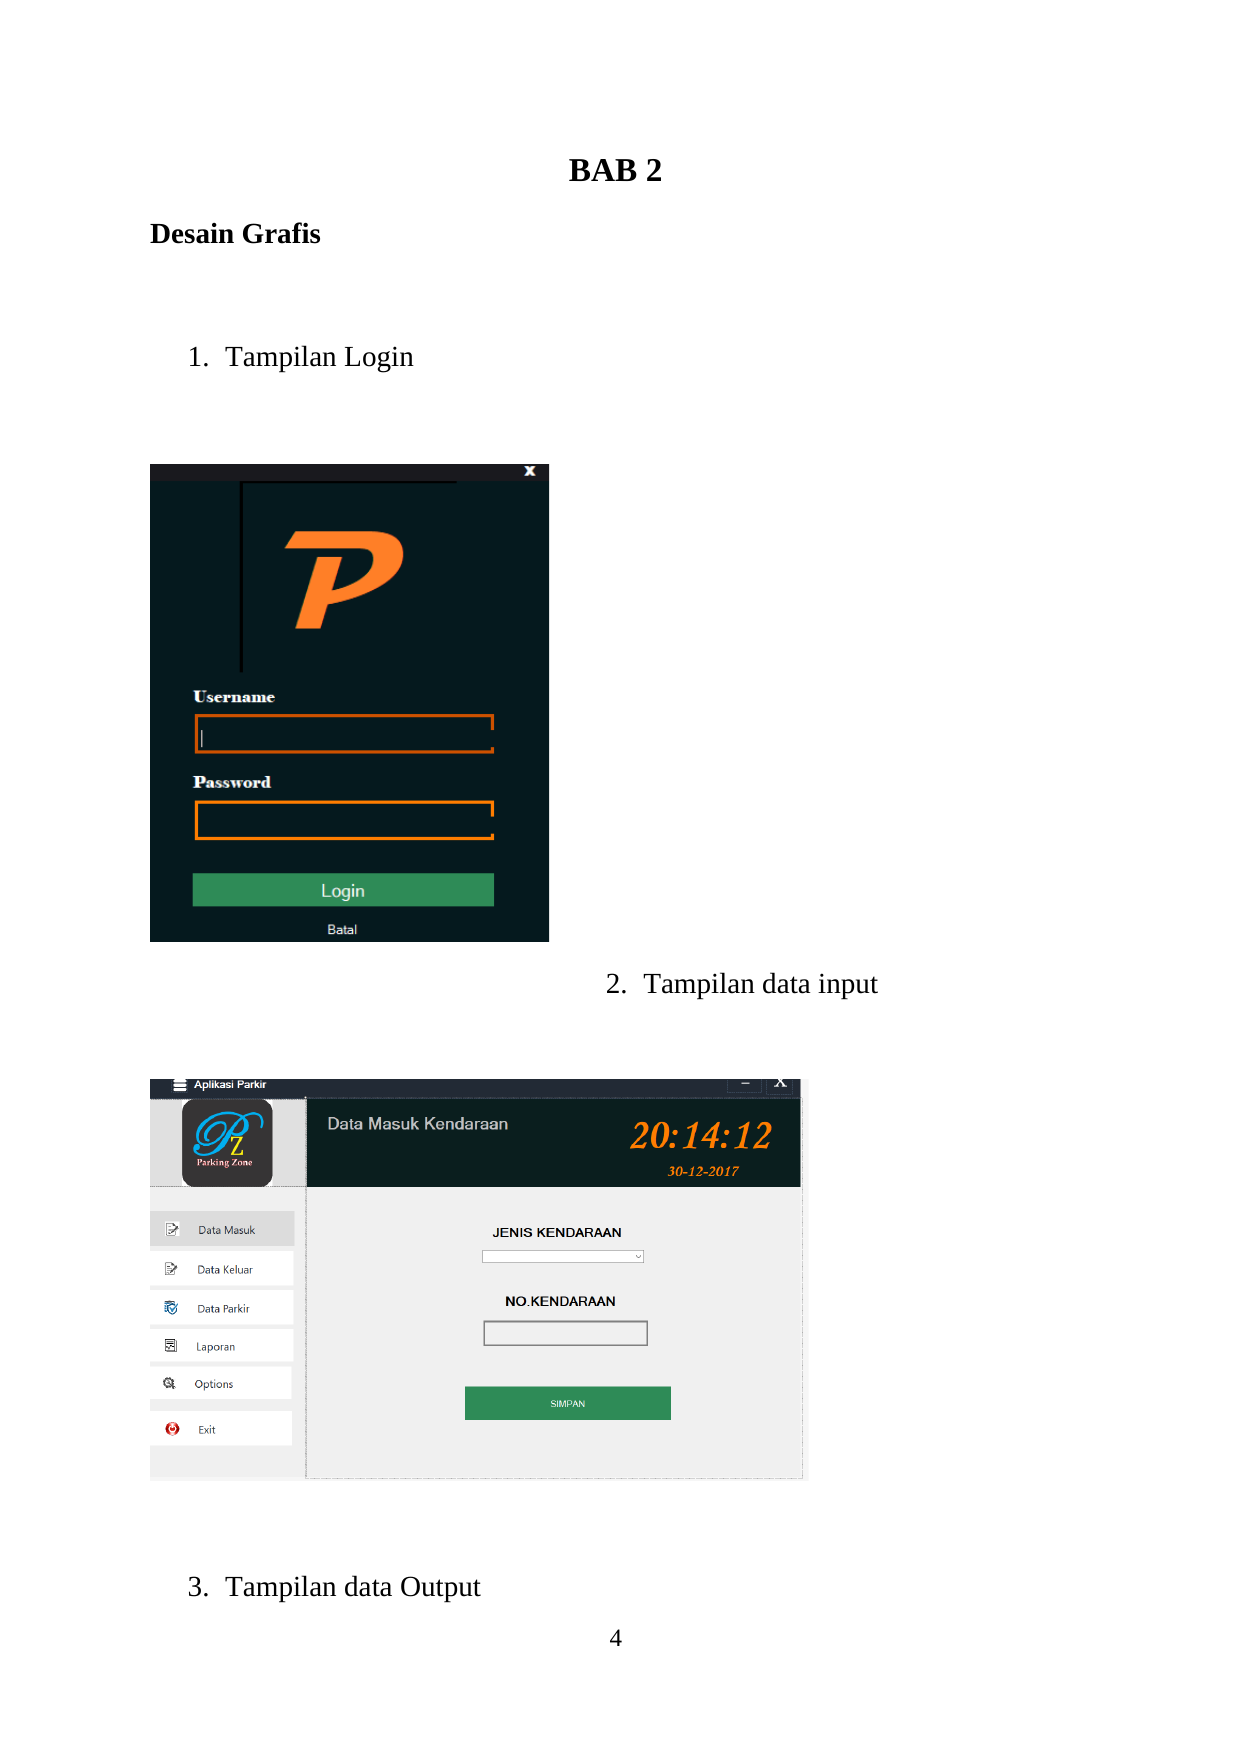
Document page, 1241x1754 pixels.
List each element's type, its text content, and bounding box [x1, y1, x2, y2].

picture [150, 1079, 809, 1481]
subtitle Desain Grafis [150, 216, 1081, 249]
subtitle BAB 2 [150, 150, 1081, 188]
list Tampilan data Output [187, 1569, 1081, 1603]
list Tampilan Login [187, 339, 1081, 372]
list Tampilan data input [187, 966, 1081, 999]
picture [150, 464, 550, 942]
